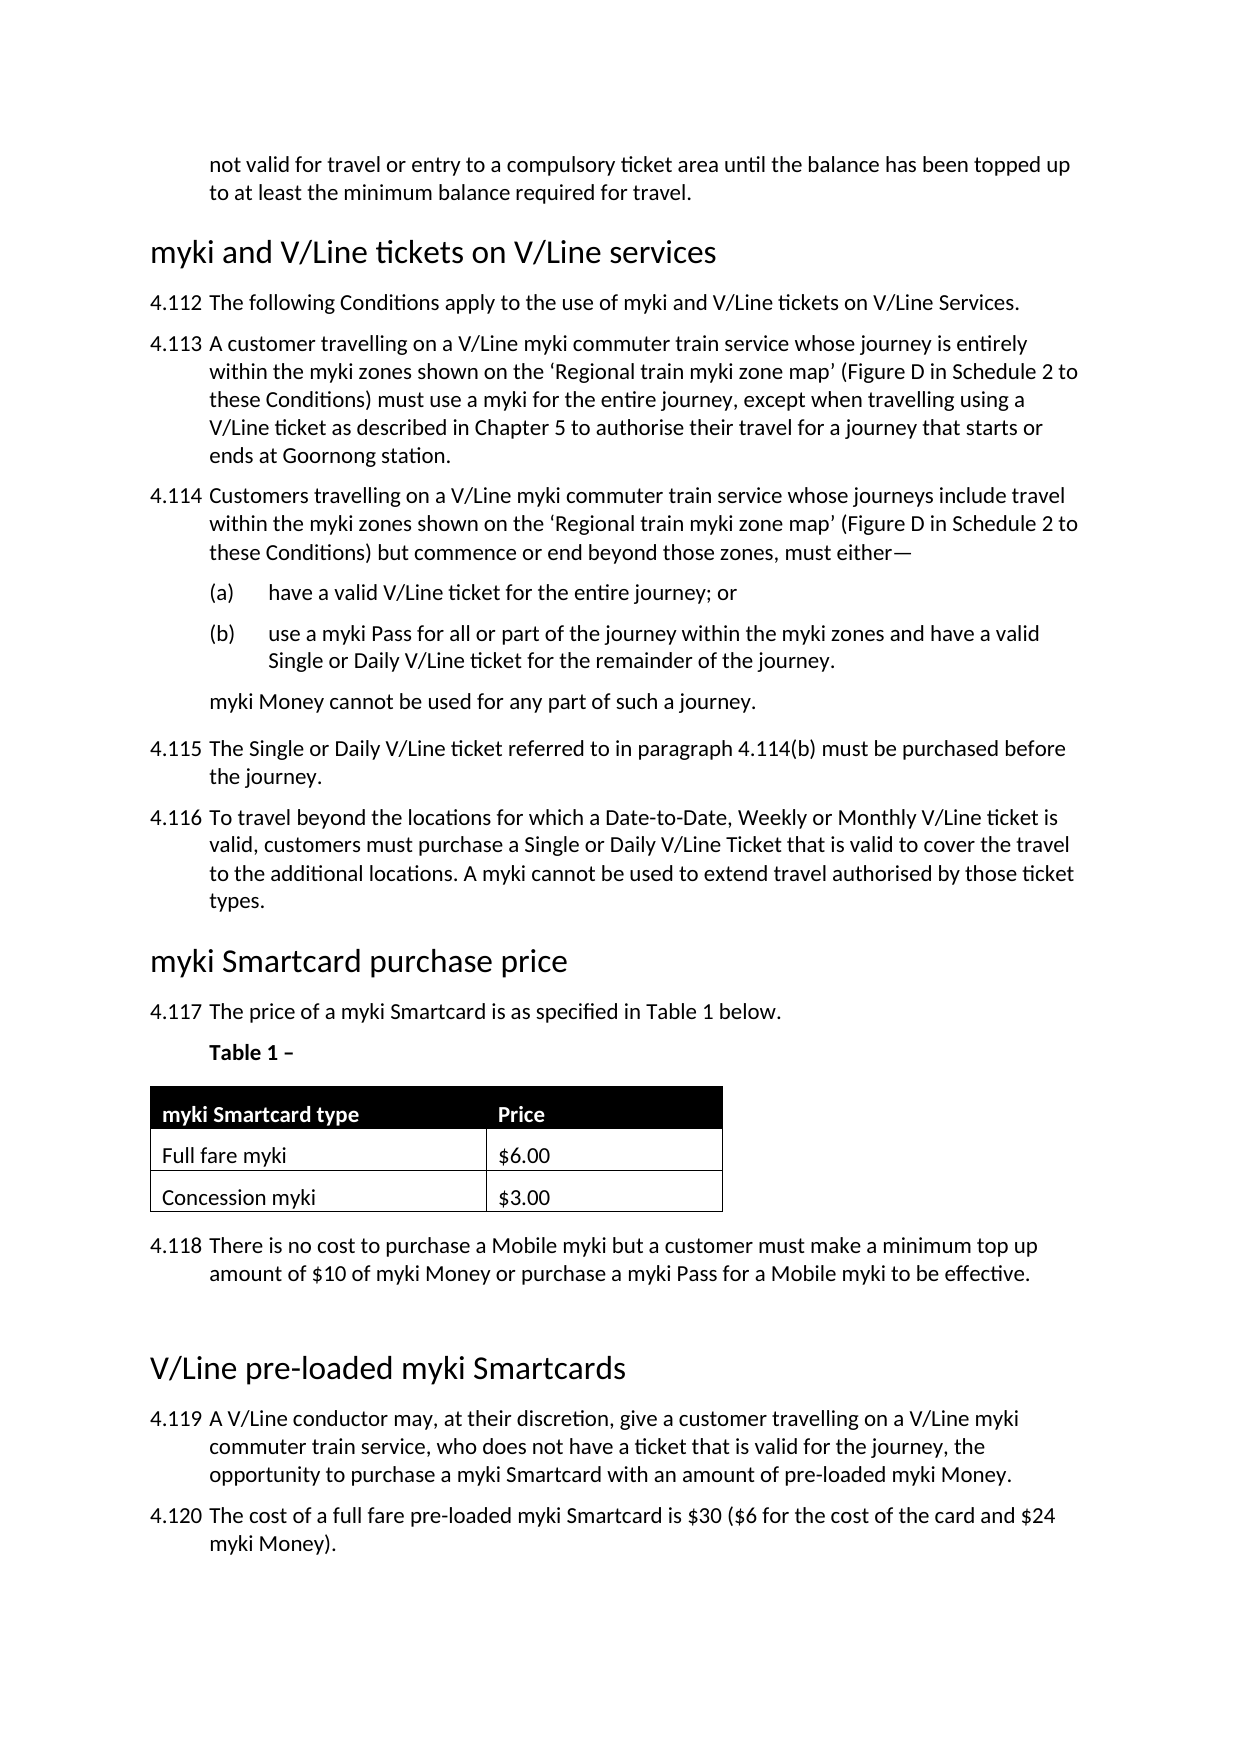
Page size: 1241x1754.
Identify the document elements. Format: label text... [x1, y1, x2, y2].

list A V/Line conductor may, at their discretion, give a customer travelling on a V/Line myki commuter train service, who does not have a ticket that is valid for the journey, the opportunity to purchase a myki Smartcard with an amount of pre-loaded myki Money. [150, 1404, 1090, 1488]
list The Single or Daily V/Line ticket referred to in paragraph 4.114(b) must be purchased before the journey. [150, 734, 1090, 790]
subtitle myki and V/Line tickets on V/Line services [150, 231, 1090, 272]
table_cell Full fare myki [151, 1129, 486, 1169]
table_header Price [487, 1088, 722, 1128]
table_cell Concession myki [151, 1171, 486, 1211]
table_cell $6.00 [487, 1129, 722, 1169]
list To travel beyond the locations for which a Date-to-Date, Weekly or Monthly V/Line ticket is valid, customers must purchase a Single or Daily V/Line Ticket that is valid to cover the travel to the additional locations. A myki cannot be used to extend travel authorised by those ticket types. [150, 803, 1090, 915]
table_header myki Smartcard type [151, 1088, 486, 1128]
subtitle V/Line pre-loaded myki Smartcards [150, 1347, 1090, 1388]
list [150, 150, 1090, 206]
subtitle myki Smartcard purchase price [150, 940, 1090, 980]
list There is no cost to purchase a Mobile myki but a customer must make a minimum top up amount of $10 of myki Money or purchase a myki Pass for a Mobile myki to be effective. [150, 1231, 1090, 1287]
list A customer travelling on a V/Line myki commuter train service whose journey is entirely within the myki zones shown on the ‘Regional train myki zone map’ (Figure D in Schedule 2 to these Conditions) must use a myki for the entire journey, except when travelling using a V/Line ticket as described in Chapter 5 to authorise their travel for a journey that starts or ends at Goornong station. [150, 329, 1090, 469]
list The following Conditions apply to the use of myki and V/Line tickets on V/Line Services. [150, 288, 1090, 316]
list have a valid V/Line ticket for the entire journey; or [209, 578, 1090, 606]
list use a myki Pass for all or part of the journey within the myki zones and have a valid Single or Daily V/Line ticket for the remainder of the journey. [209, 619, 1090, 675]
table_cell $3.00 [487, 1171, 722, 1211]
list The price of a myki Smartcard is as specified in Table 1 below. [150, 997, 1090, 1025]
list Customers travelling on a V/Line myki commuter train service whose journeys include travel within the myki zones shown on the ‘Regional train myki zone map’ (Figure D in Schedule 2 to these Conditions) but commence or end beyond those zones, must either— [150, 482, 1090, 566]
text myki Money cannot be used for any part of such a journey. [150, 687, 1090, 715]
list The cost of a full fare pre-loaded myki Smartcard is $30 ($6 for the cost of the card and $24 myki Money). [150, 1501, 1090, 1557]
